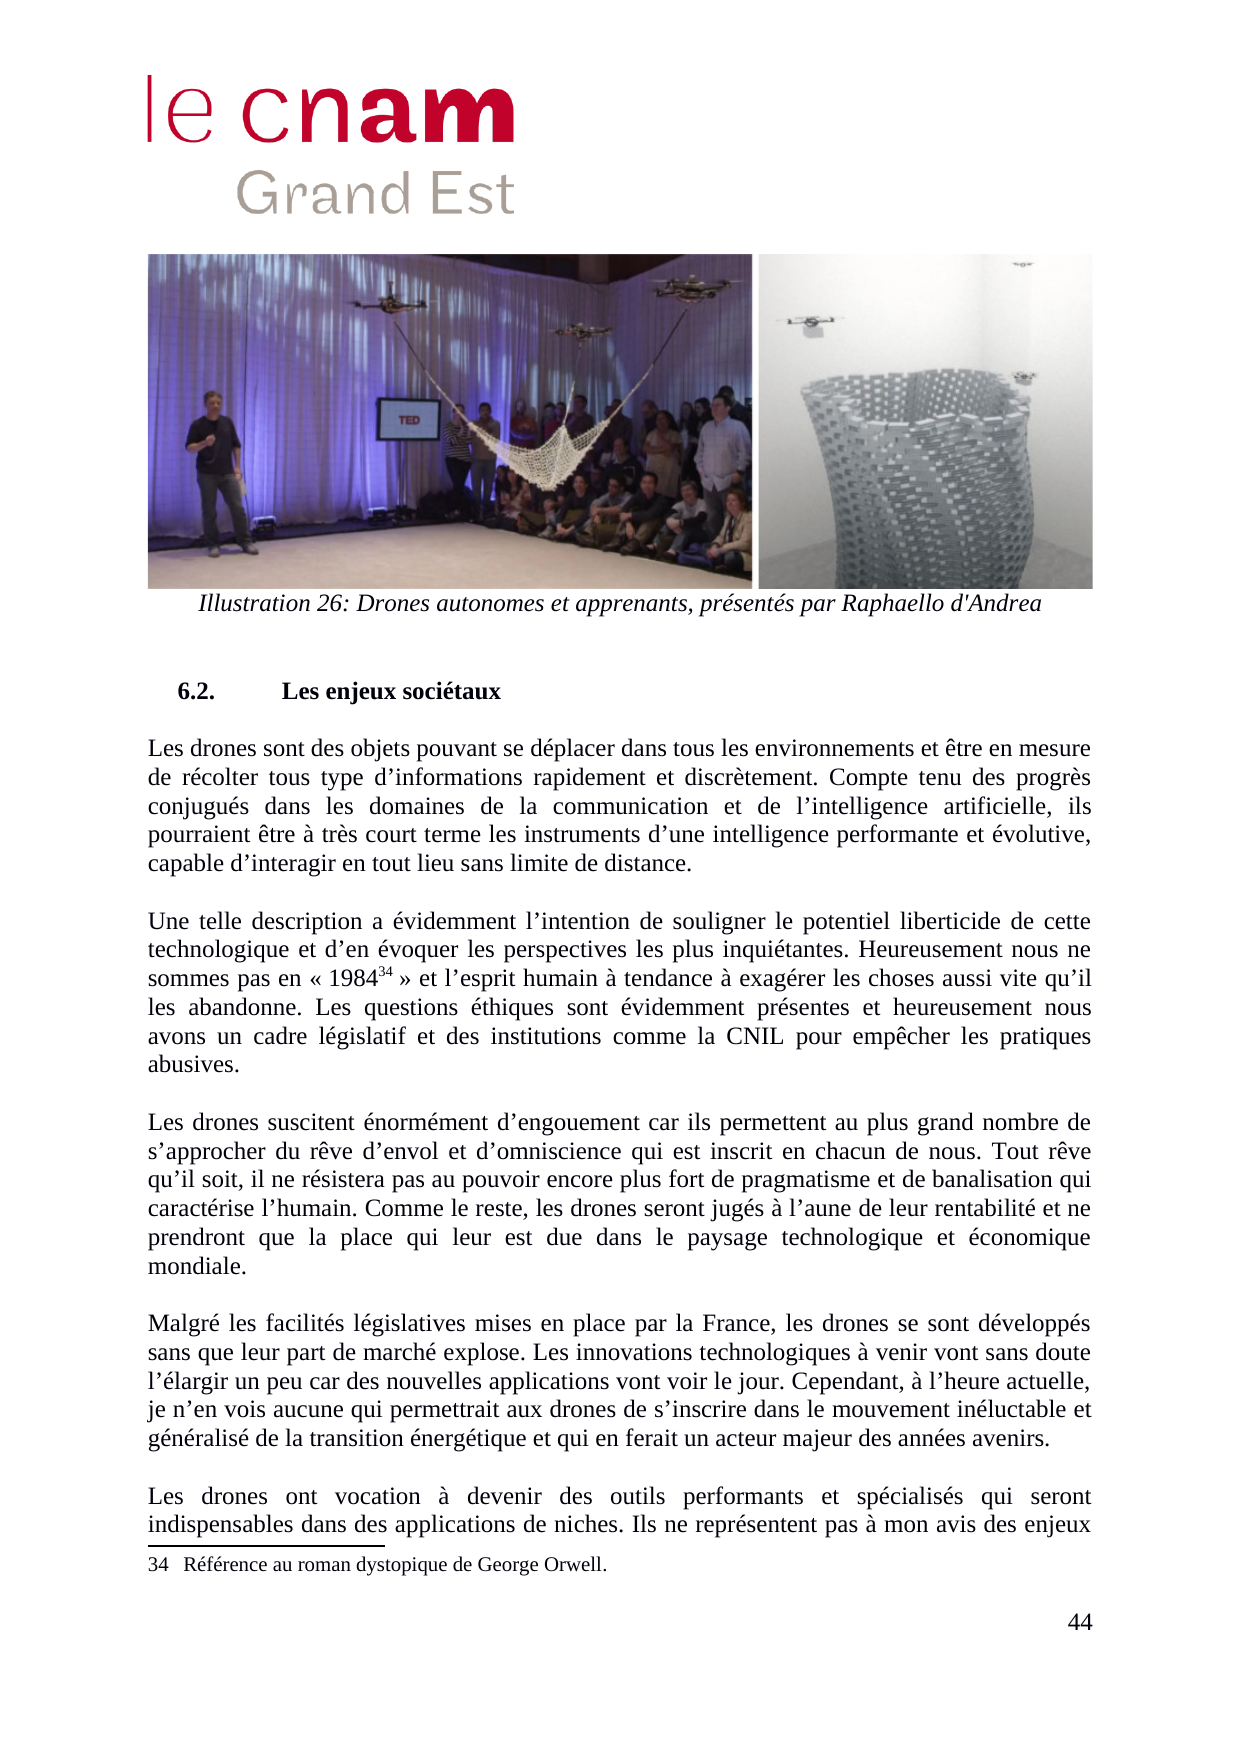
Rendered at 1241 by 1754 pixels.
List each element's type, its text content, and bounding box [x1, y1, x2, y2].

text Une telle description a évidemment l’intention de souligner le potentiel liberticide de cette technologique et d’en évoquer les perspectives les plus inquiétantes. Heureusement nous ne sommes pas en « 1984 » et l’esprit humain à tendance à exagérer les choses aussi vite qu’il les abandonne. Les questions éthiques sont évidemment présentes et heureusement nous avons un cadre législatif et des institutions comme la CNIL pour empêcher les pratiques abusives. [148, 906, 1092, 1078]
text Les drones sont des objets pouvant se déplacer dans tous les environnements et être en mesure de récolter tous type d’informations rapidement et discrètement. Compte tenu des progrès conjugués dans les domaines de la communication et de l’intelligence artificielle, ils pourraient être à très court terme les instruments d’une intelligence performante et évolutive, capable d’interagir en tout lieu sans limite de distance. [148, 733, 1092, 877]
text Les drones suscitent énormément d’engouement car ils permettent au plus grand nombre de s’approcher du rêve d’envol et d’omniscience qui est inscrit en chacun de nous. Tout rêve qu’il soit, il ne résistera pas au pouvoir encore plus fort de pragmatisme et de banalisation qui caractérise l’humain. Comme le reste, les drones seront jugés à l’aune de leur rentabilité et ne prendront que la place qui leur est due dans le paysage technologique et économique mondiale. [148, 1107, 1092, 1279]
text Malgré les facilités législatives mises en place par la France, les drones se sont développés sans que leur part de marché explose. Les innovations technologiques à venir vont sans doute l’élargir un peu car des nouvelles applications vont voir le jour. Cependant, à l’heure actuelle, je n’en vois aucune qui permettrait aux drones de s’inscrire dans le mouvement inéluctable et généralisé de la transition énergétique et qui en ferait un acteur majeur des années avenirs. [148, 1308, 1092, 1452]
picture [147, 254, 1093, 589]
subtitle Les enjeux sociétaux [177, 676, 1092, 704]
picture [147, 75, 514, 214]
